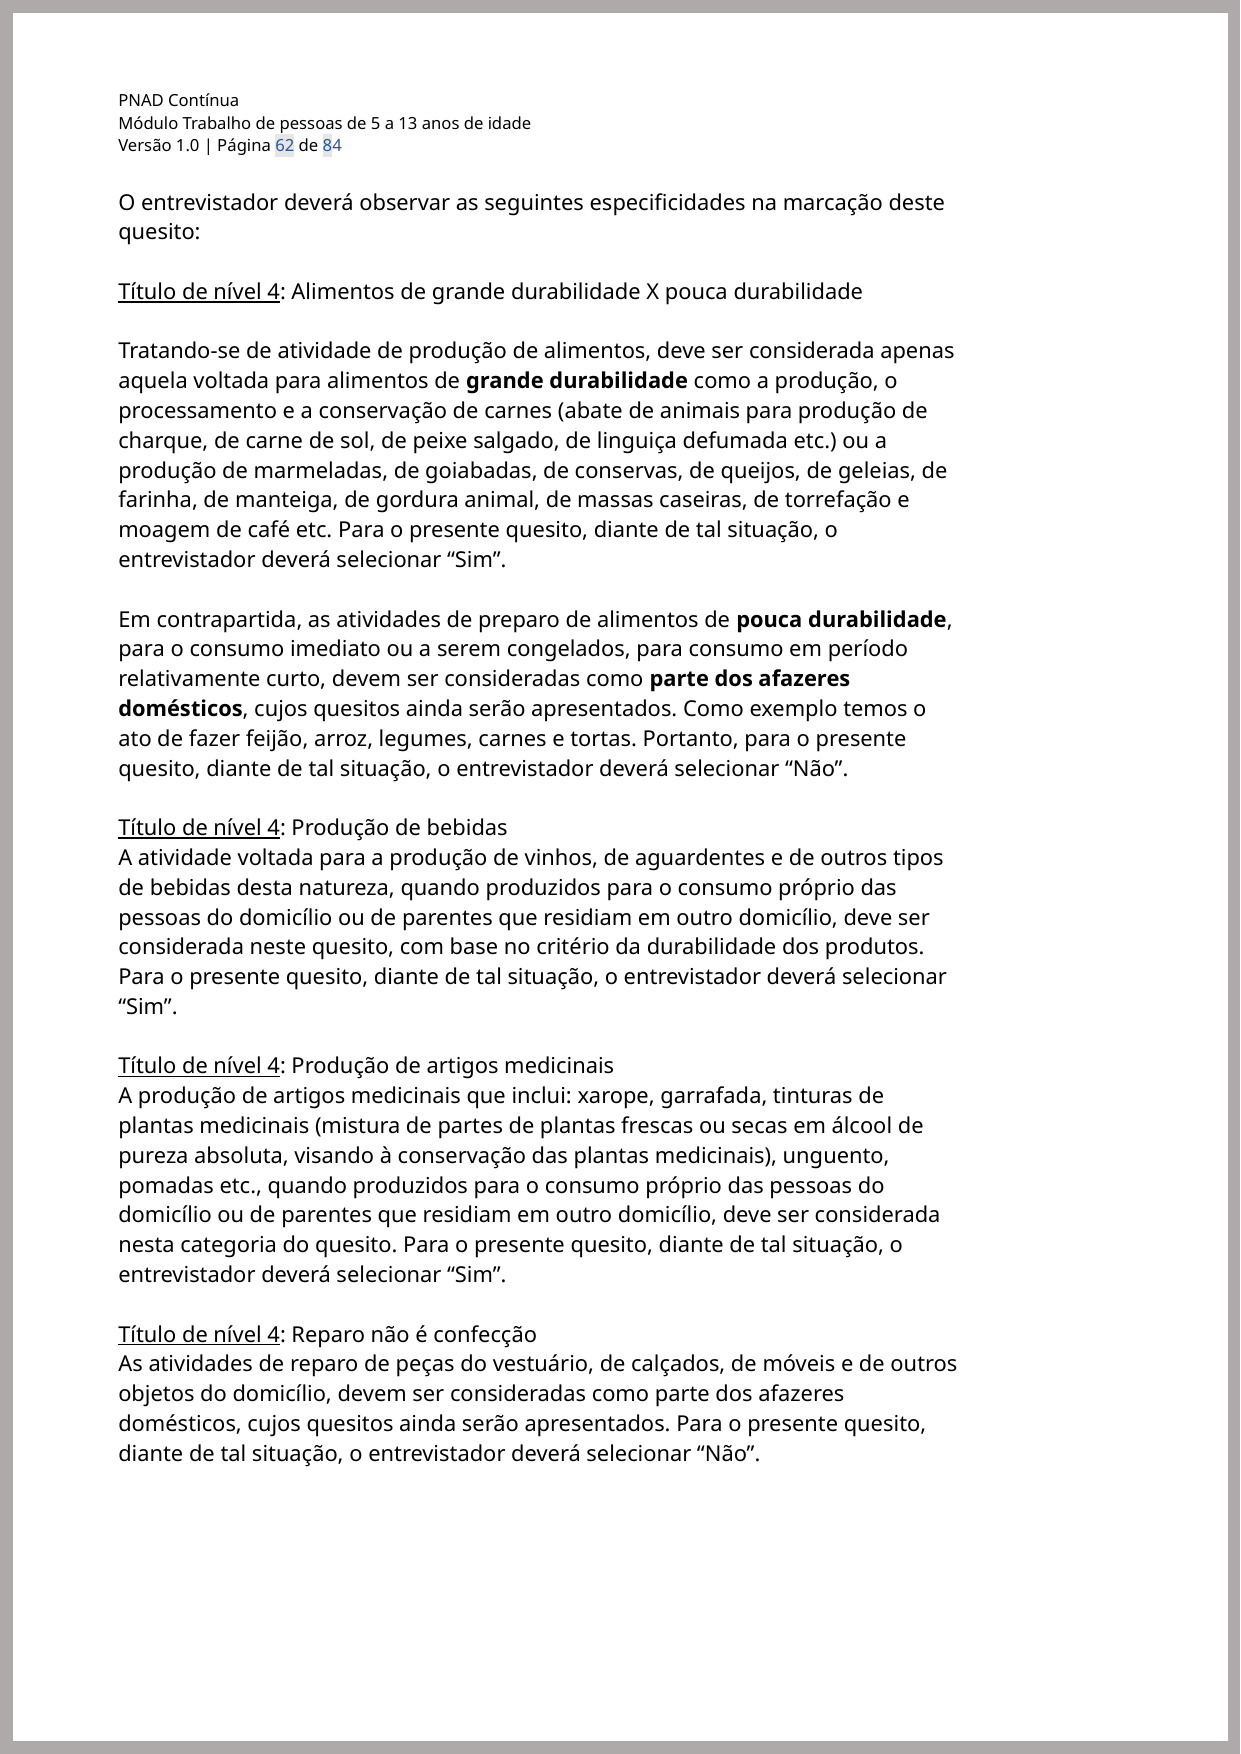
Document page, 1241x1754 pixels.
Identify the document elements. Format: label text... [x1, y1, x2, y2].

text Título de nível 4: Reparo não é confecção [118, 1319, 959, 1348]
text A produção de artigos medicinais que inclui: xarope, garrafada, tinturas de plantas medicinais (mistura de partes de plantas frescas ou secas em álcool de pureza absoluta, visando à conservação das plantas medicinais), unguento, pomadas etc., quando produzidos para o consumo próprio das pessoas do domicílio ou de parentes que residiam em outro domicílio, deve ser considerada nesta categoria do quesito. Para o presente quesito, diante de tal situação, o entrevistador deverá selecionar “Sim”. [118, 1080, 959, 1289]
text Tratando-se de atividade de produção de alimentos, deve ser considerada apenas aquela voltada para alimentos de grande durabilidade como a produção, o processamento e a conservação de carnes (abate de animais para produção de charque, de carne de sol, de peixe salgado, de linguiça defumada etc.) ou a produção de marmeladas, de goiabadas, de conservas, de queijos, de geleias, de farinha, de manteiga, de gordura animal, de massas caseiras, de torrefação e moagem de café etc. Para o presente quesito, diante de tal situação, o entrevistador deverá selecionar “Sim”. [118, 336, 959, 574]
text A atividade voltada para a produção de vinhos, de aguardentes e de outros tipos de bebidas desta natureza, quando produzidos para o consumo próprio das pessoas do domicílio ou de parentes que residiam em outro domicílio, deve ser considerada neste quesito, com base no critério da durabilidade dos produtos. Para o presente quesito, diante de tal situação, o entrevistador deverá selecionar “Sim”. [118, 842, 959, 1021]
text Título de nível 4: Produção de bebidas [118, 812, 959, 842]
text As atividades de reparo de peças do vestuário, de calçados, de móveis e de outros objetos do domicílio, devem ser consideradas como parte dos afazeres domésticos, cujos quesitos ainda serão apresentados. Para o presente quesito, diante de tal situação, o entrevistador deverá selecionar “Não”. [118, 1348, 959, 1468]
text Título de nível 4: Alimentos de grande durabilidade X pouca durabilidade [118, 276, 959, 306]
text Título de nível 4: Produção de artigos medicinais [118, 1051, 959, 1080]
text O entrevistador deverá observar as seguintes especificidades na marcação deste quesito: [118, 187, 959, 246]
text Em contrapartida, as atividades de preparo de alimentos de pouca durabilidade, para o consumo imediato ou a serem congelados, para consumo em período relativamente curto, devem ser consideradas como parte dos afazeres domésticos, cujos quesitos ainda serão apresentados. Como exemplo temos o ato de fazer feijão, arroz, legumes, carnes e tortas. Portanto, para o presente quesito, diante de tal situação, o entrevistador deverá selecionar “Não”. [118, 604, 959, 782]
